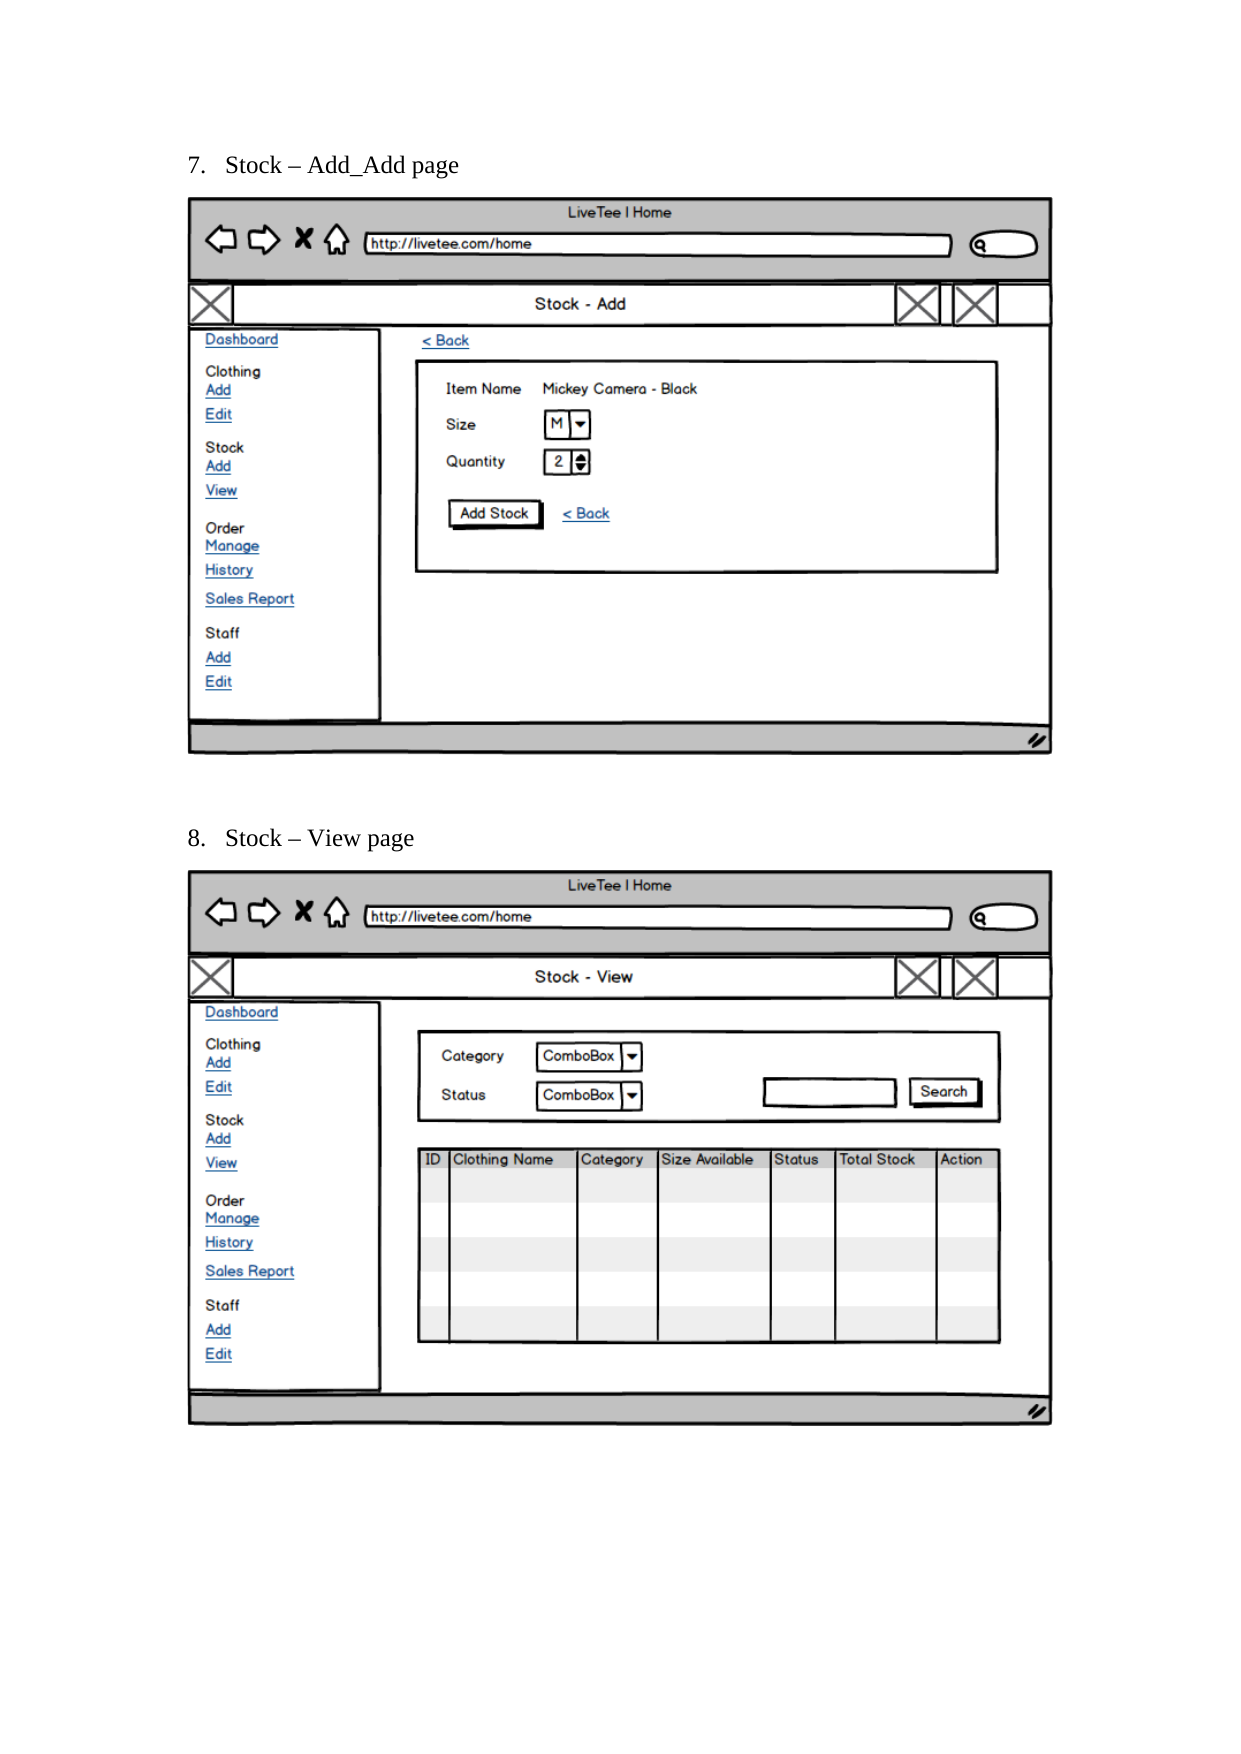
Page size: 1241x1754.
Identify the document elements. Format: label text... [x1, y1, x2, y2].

list Stock – View page [187, 823, 1053, 852]
picture [187, 197, 1053, 755]
list Stock – Add_Add page [187, 150, 1053, 179]
picture [187, 870, 1053, 1426]
